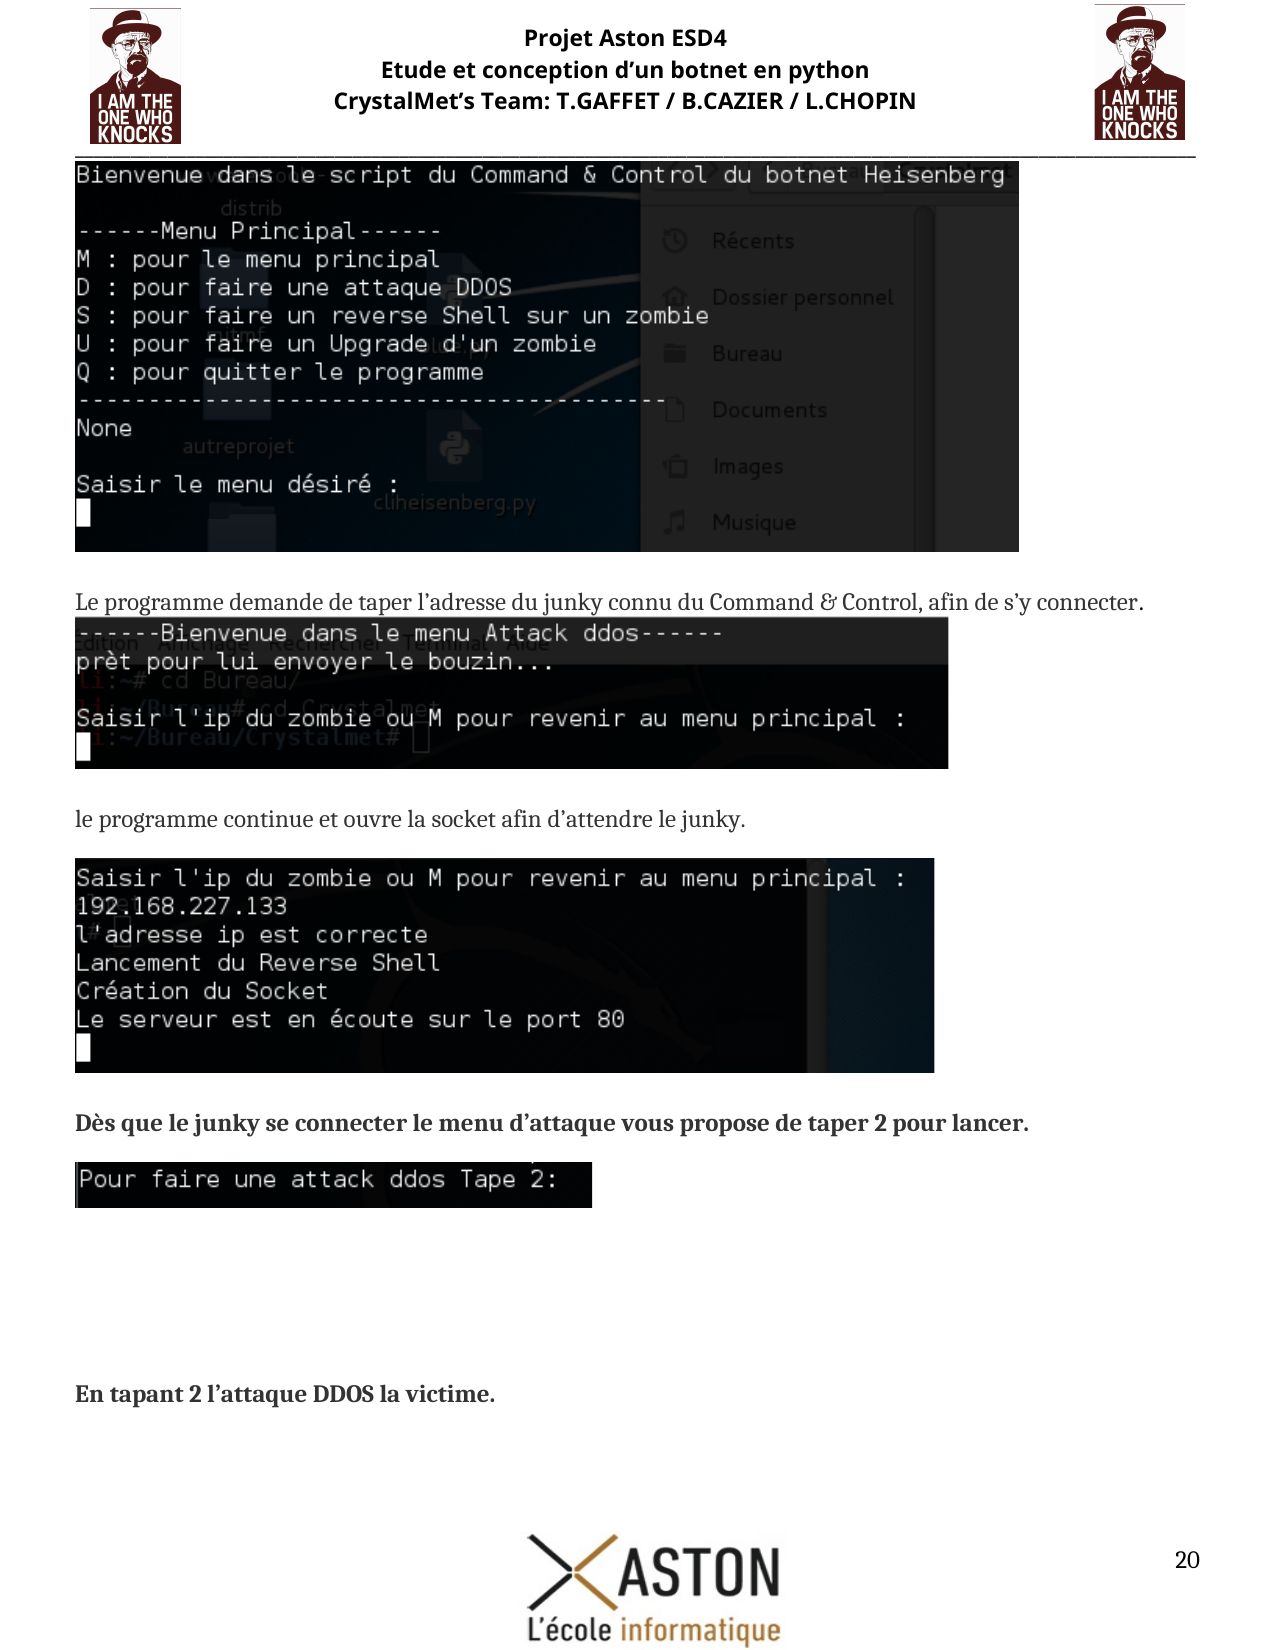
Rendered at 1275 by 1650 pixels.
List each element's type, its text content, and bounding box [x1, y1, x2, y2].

picture [1094, 4, 1185, 140]
picture [518, 1531, 788, 1650]
text En tapant 2 l’attaque DDOS la victime. [75, 1369, 1200, 1409]
text le programme continue et ouvre la socket afin d’attendre le junky. [75, 793, 1200, 833]
picture [75, 858, 935, 1073]
text Dès que le junky se connecter le menu d’attaque vous propose de taper 2 pour lancer. [75, 1097, 1200, 1137]
picture [75, 1162, 593, 1208]
picture [75, 161, 1019, 552]
picture [90, 8, 181, 144]
picture [75, 616, 949, 769]
